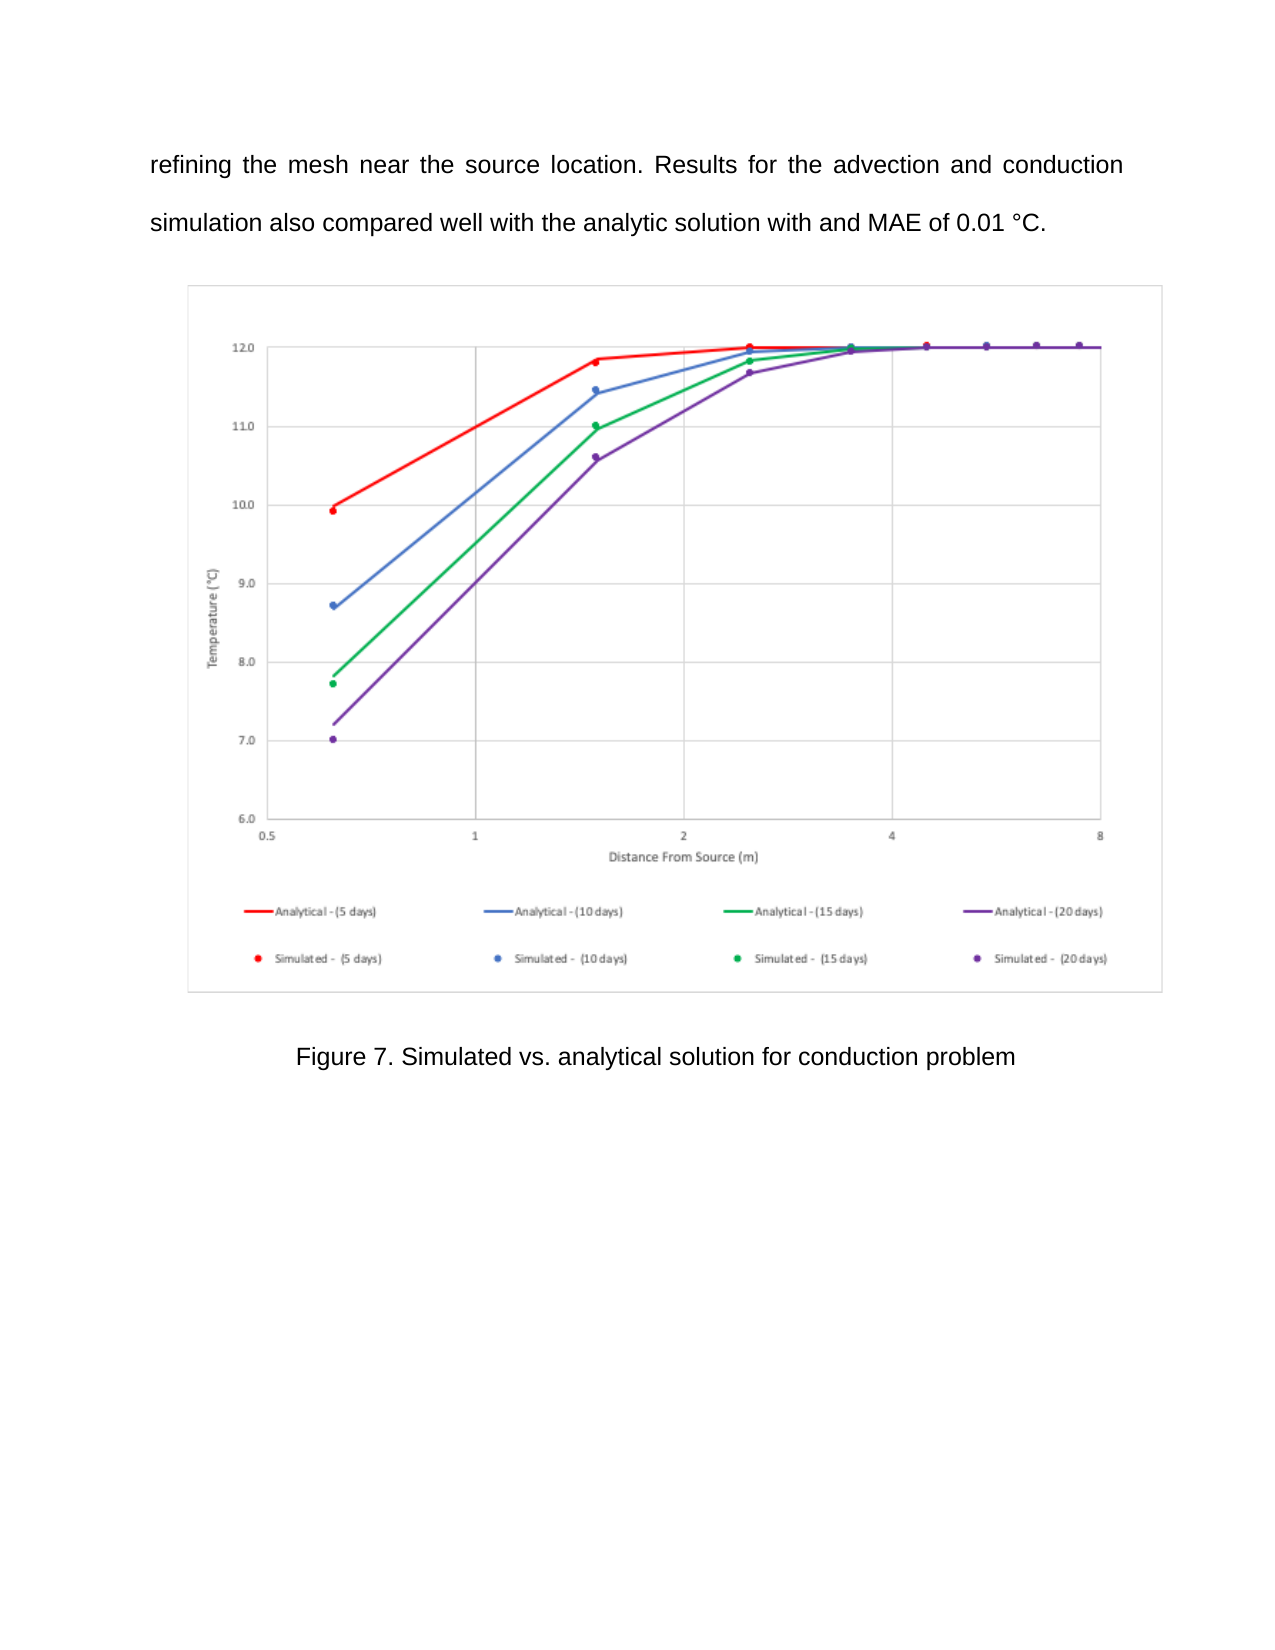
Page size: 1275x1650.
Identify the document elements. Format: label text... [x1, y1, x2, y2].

text Figure 7. Simulated vs. analytical solution for conduction problem [150, 1042, 1125, 1071]
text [150, 150, 1125, 236]
picture [187, 285, 1163, 993]
